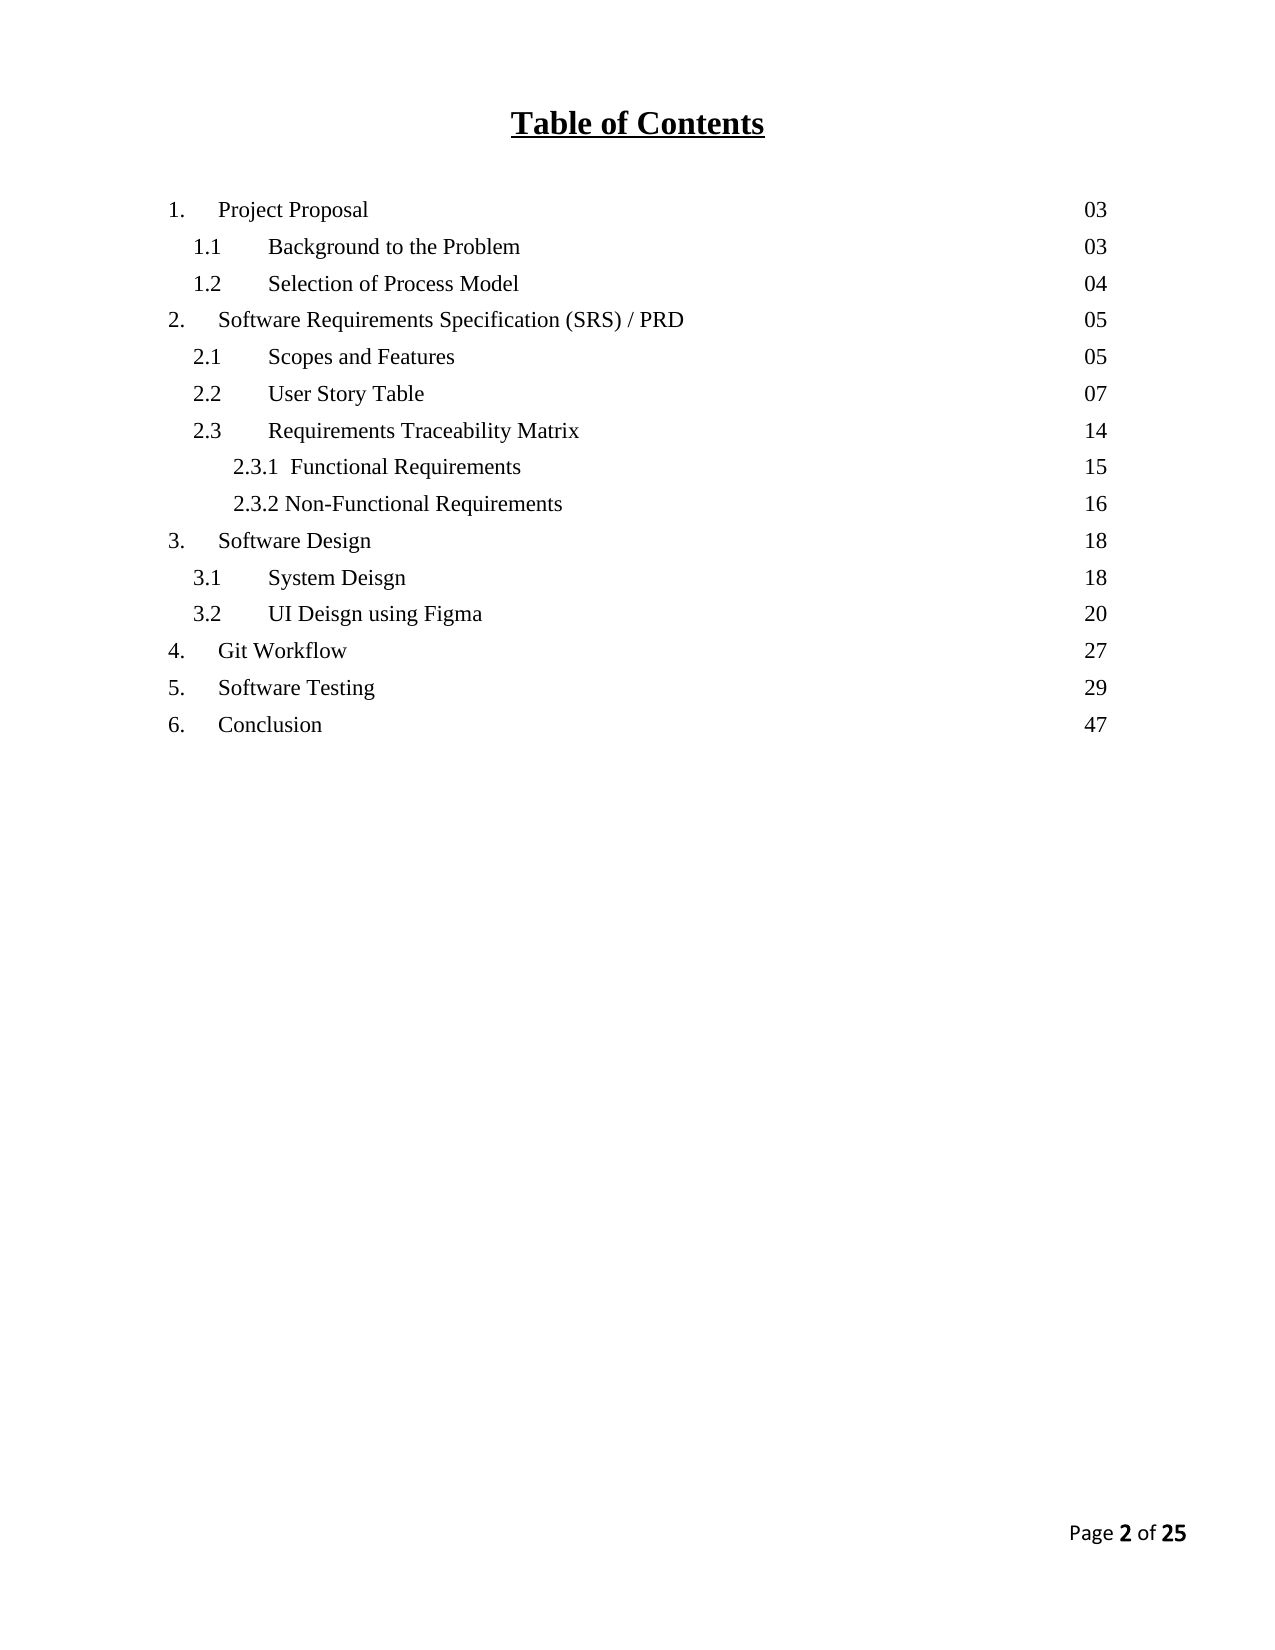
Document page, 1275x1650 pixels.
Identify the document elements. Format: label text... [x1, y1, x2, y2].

text Table of Contents [88, 103, 1186, 141]
